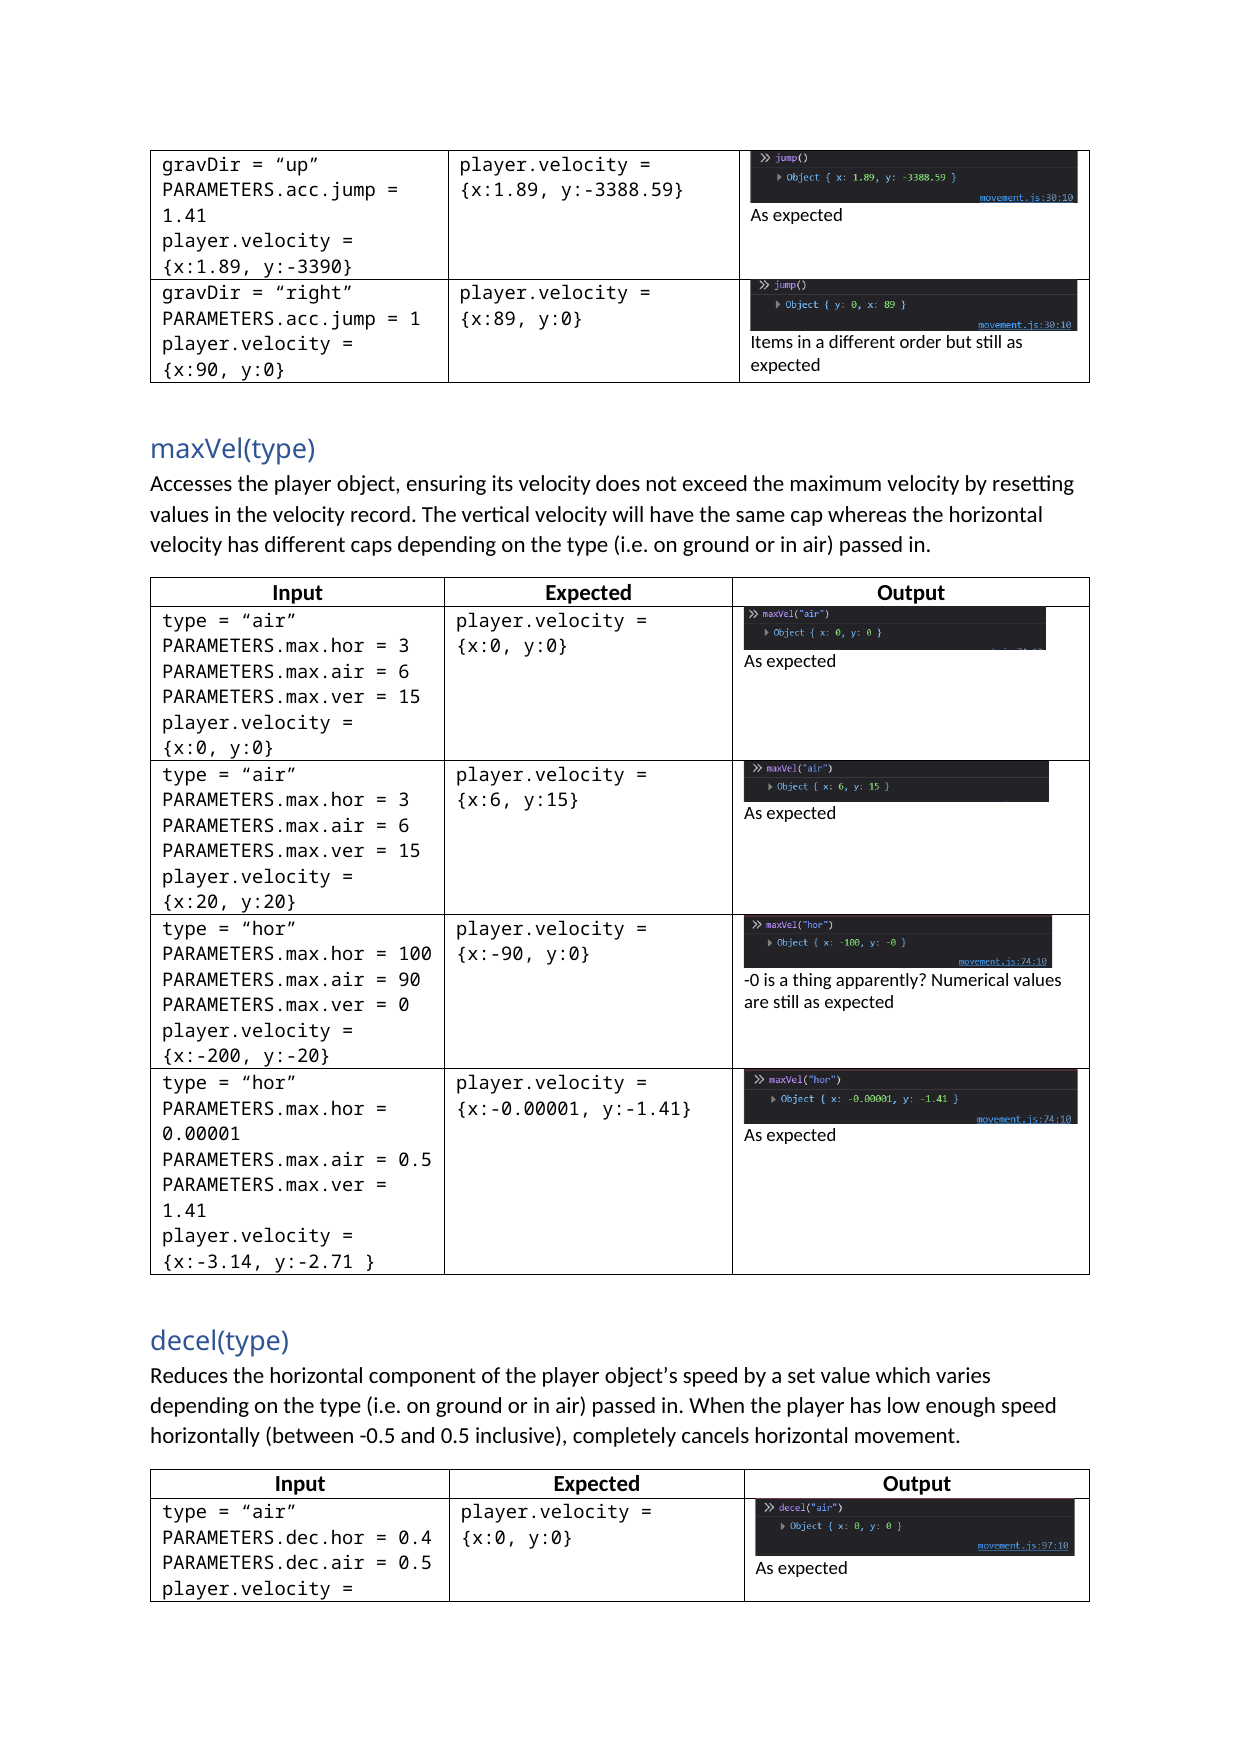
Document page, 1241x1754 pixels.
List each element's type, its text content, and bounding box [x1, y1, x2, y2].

table_header Output [733, 578, 1089, 606]
table_cell Items in a different order but still as expected [740, 280, 1089, 382]
picture [743, 606, 1046, 650]
table_cell gravDir = “up” PARAMETERS.acc.jump = 1.41 player.velocity = {x:1.89, y:-3390} [151, 151, 448, 279]
table_header Input [151, 578, 444, 606]
table_cell player.velocity = {x:6, y:15} [445, 761, 732, 914]
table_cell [450, 1499, 744, 1601]
table_header Output [745, 1470, 1089, 1498]
table_cell player.velocity = {x:0, y:0} [445, 607, 732, 760]
table_cell gravDir = “right” PARAMETERS.acc.jump = 1 player.velocity = {x:90, y:0} [151, 280, 448, 382]
table_cell -0 is a thing apparently? Numerical values are still as expected [733, 915, 1089, 1068]
table_cell player.velocity = {x:-90, y:0} [445, 915, 732, 1068]
table_cell player.velocity = {x:-0.00001, y:-1.41} [445, 1069, 732, 1273]
table_cell As expected [745, 1499, 1089, 1601]
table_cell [151, 1499, 449, 1601]
picture [755, 1498, 1075, 1556]
picture [750, 279, 1078, 331]
table_header Expected [450, 1470, 744, 1498]
table_cell player.velocity = {x:1.89, y:-3388.59} [449, 151, 739, 279]
table_cell As expected [733, 607, 1089, 760]
picture [743, 761, 1049, 802]
table_cell type = “hor” PARAMETERS.max.hor = 0.00001 PARAMETERS.max.air = 0.5 PARAMETERS.max.ver = 1.41 player.velocity = {x:-3.14, y:-2.71 } [151, 1069, 444, 1273]
table_cell As expected [733, 1069, 1089, 1273]
text Accesses the player object, ensuring its velocity does not exceed the maximum velocity by resetting values in the velocity record. The vertical velocity will have the same cap whereas the horizontal velocity has different caps depending on the type (i.e. on ground or in air) passed in. [150, 469, 1090, 558]
picture [743, 915, 1053, 968]
table_header Expected [445, 578, 732, 606]
subtitle maxVel(type) [150, 430, 1090, 467]
picture [743, 1069, 1078, 1124]
text Reduces the horizontal component of the player object’s speed by a set value which varies depending on the type (i.e. on ground or in air) passed in. When the player has low enough speed horizontally (between -0.5 and 0.5 inclusive), completely cancels horizontal movement. [150, 1361, 1090, 1450]
table_cell type = “air” PARAMETERS.max.hor = 3 PARAMETERS.max.air = 6 PARAMETERS.max.ver = 15 player.velocity = {x:20, y:20} [151, 761, 444, 914]
table_cell player.velocity = {x:89, y:0} [449, 280, 739, 382]
table_cell As expected [733, 761, 1089, 914]
table_header Input [151, 1470, 449, 1498]
picture [750, 151, 1078, 203]
table_cell As expected [740, 151, 1089, 279]
table_cell type = “hor” PARAMETERS.max.hor = 100 PARAMETERS.max.air = 90 PARAMETERS.max.ver = 0 player.velocity = {x:-200, y:-20} [151, 915, 444, 1068]
table_cell type = “air” PARAMETERS.max.hor = 3 PARAMETERS.max.air = 6 PARAMETERS.max.ver = 15 player.velocity = {x:0, y:0} [151, 607, 444, 760]
subtitle decel(type) [150, 1321, 1090, 1358]
